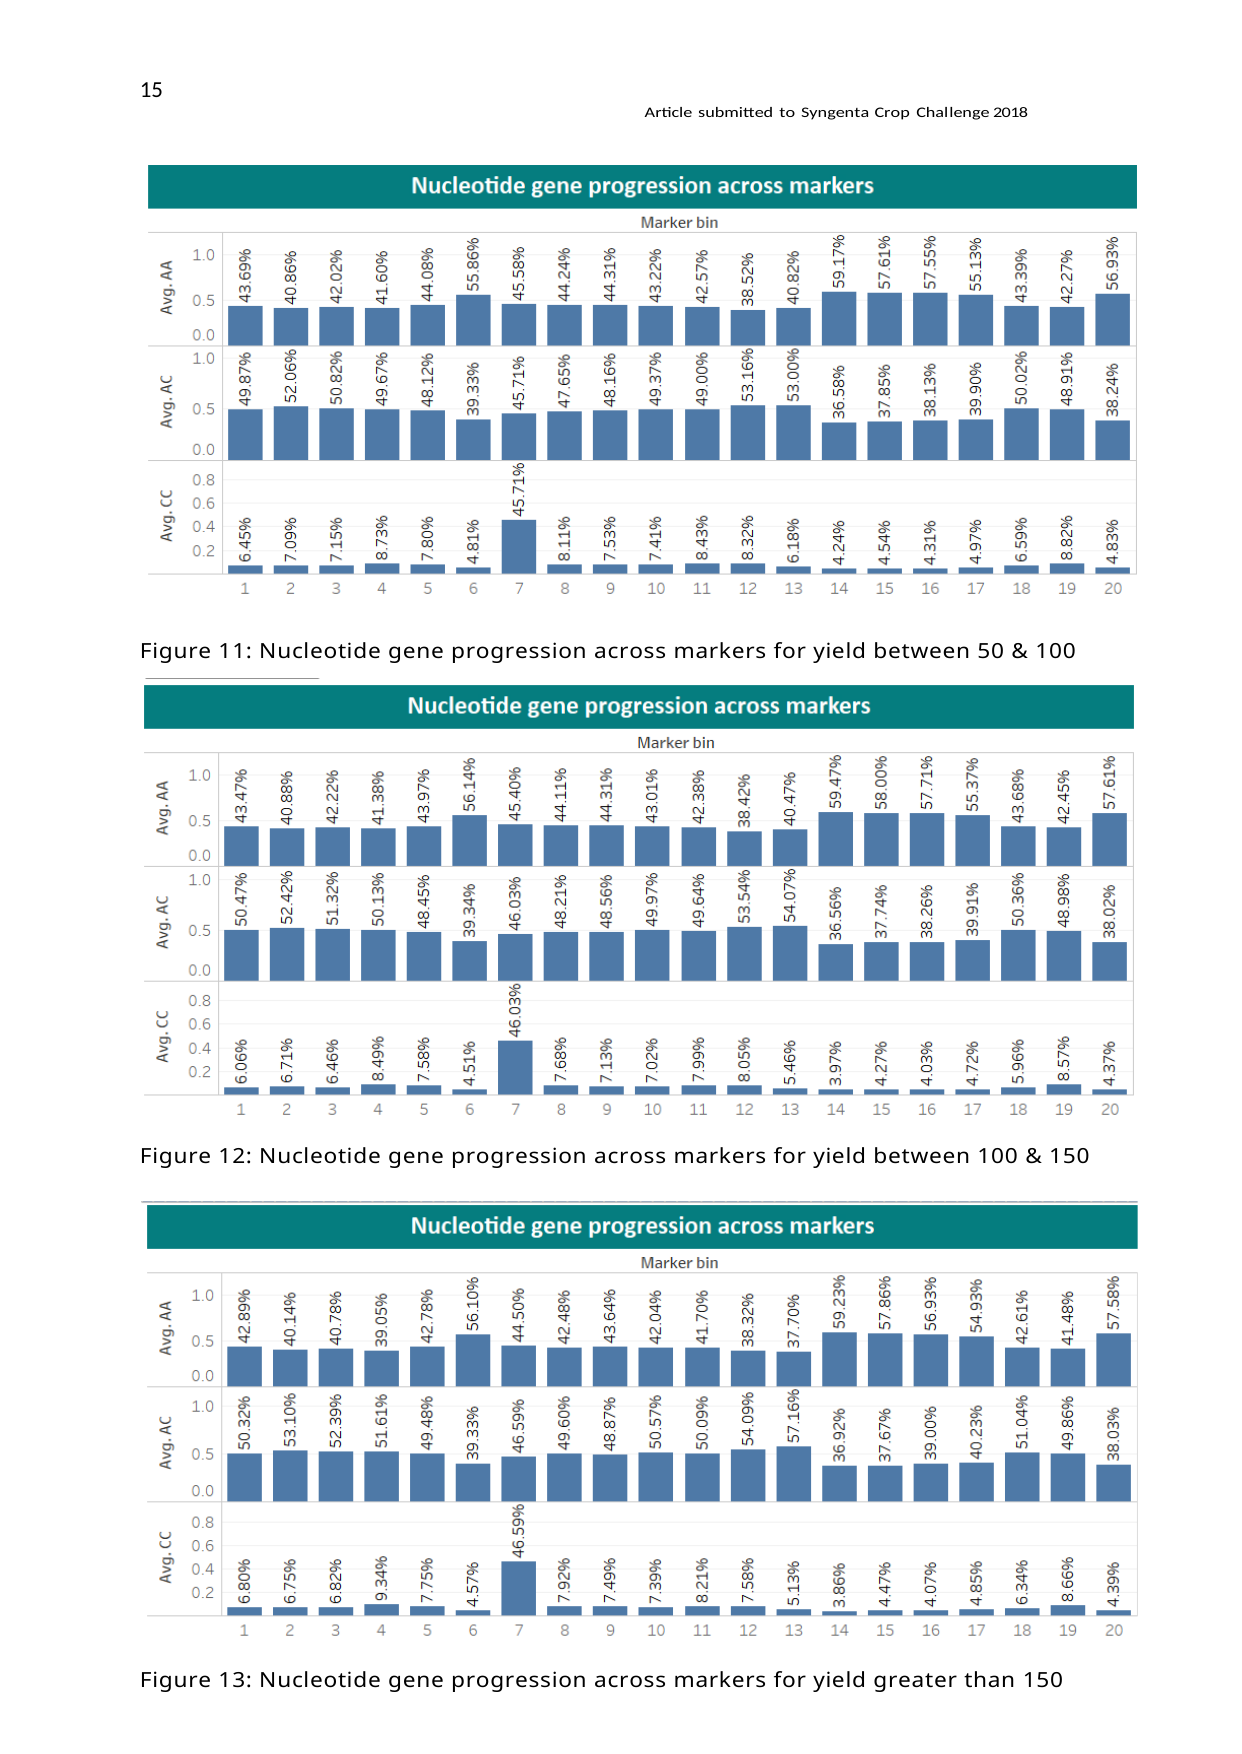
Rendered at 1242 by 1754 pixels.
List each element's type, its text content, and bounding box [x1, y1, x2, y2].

picture [139, 164, 1138, 606]
text Figure 13: Nucleotide gene progression across markers for yield greater than 150 [139, 1652, 1130, 1694]
picture [139, 1201, 1138, 1652]
text Figure 11: Nucleotide gene progression across markers for yield between 50 & 100 Figure 12: Nucleotide gene progression across markers for yield between 100 & 150 [139, 1128, 1130, 1170]
text Figure 11: Nucleotide gene progression across markers for yield between 50 & 100 Figure 12: Nucleotide gene progression across markers for yield between 100 & 150 [139, 636, 1130, 678]
picture [139, 678, 1138, 1128]
